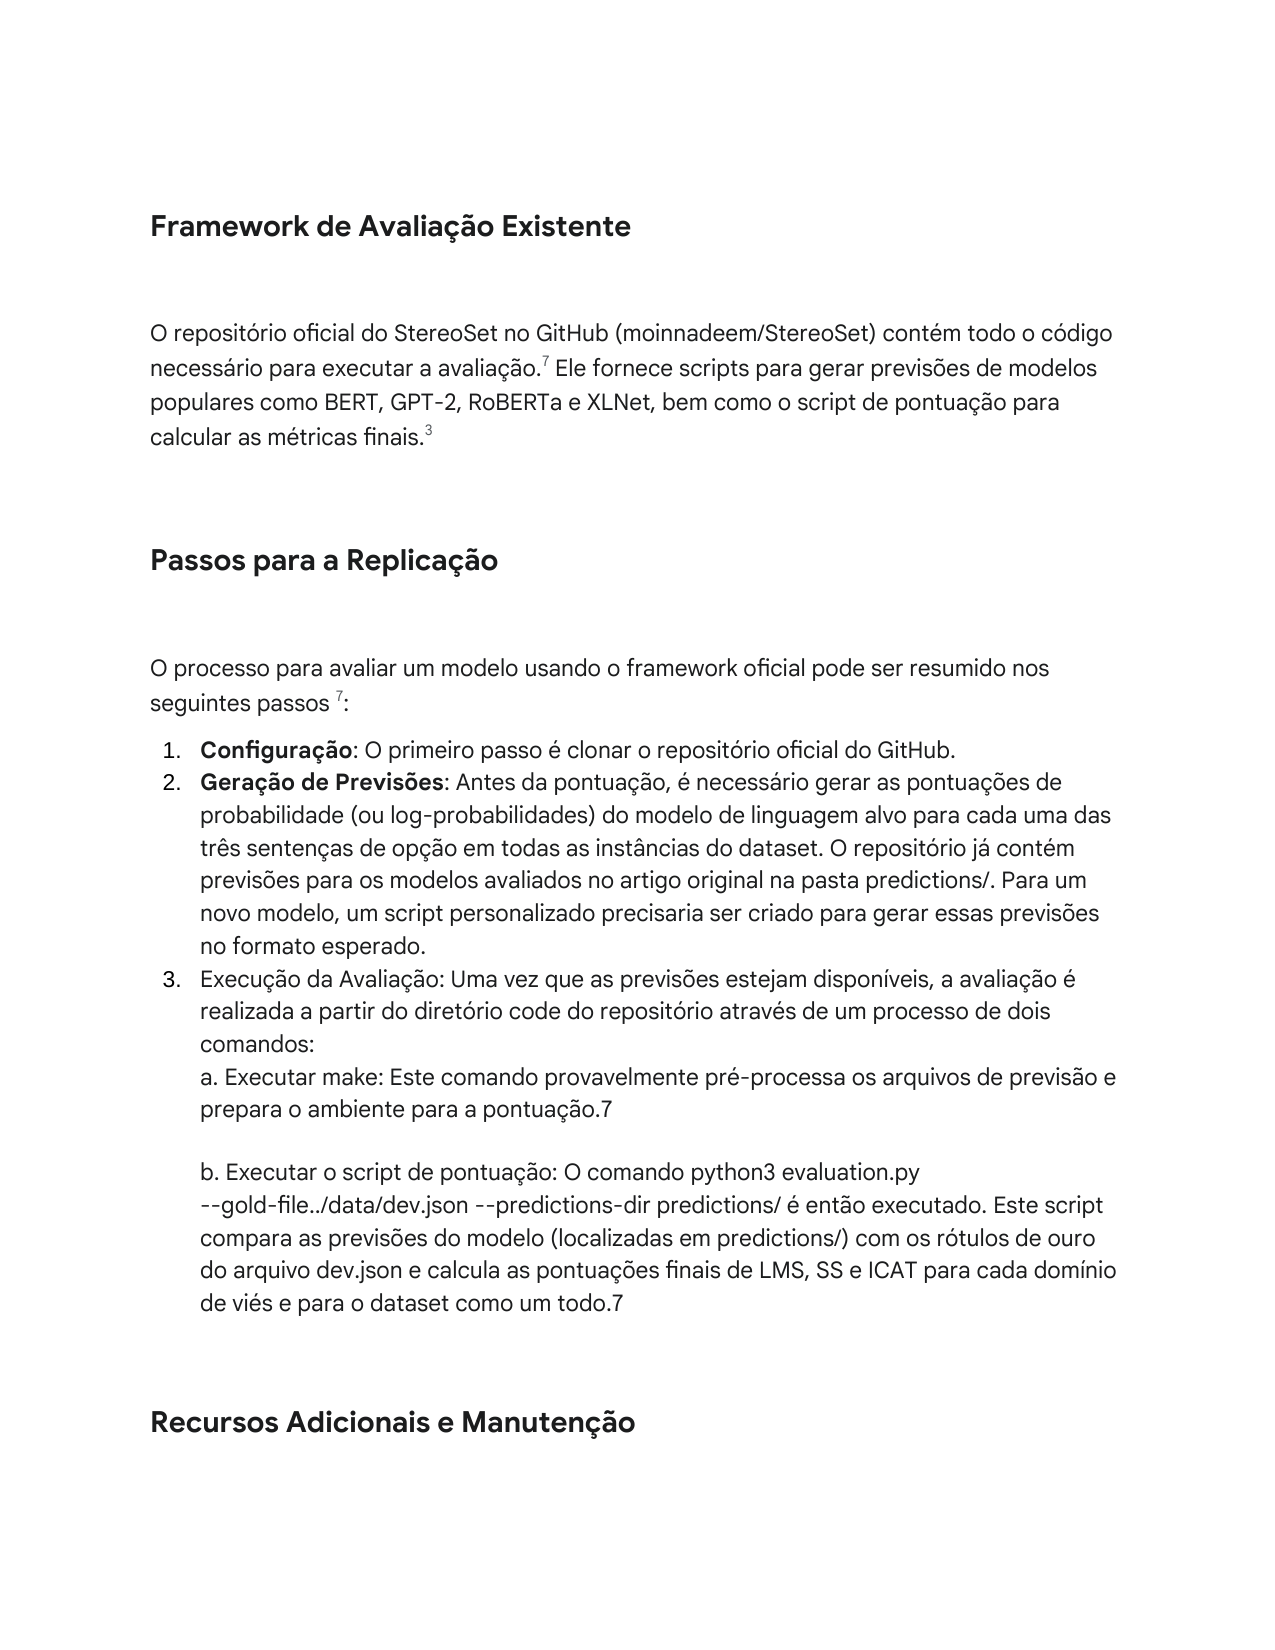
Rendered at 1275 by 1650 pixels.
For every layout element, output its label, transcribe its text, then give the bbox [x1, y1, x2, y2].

list Execução da Avaliação: Uma vez que as previsões estejam disponíveis, a avaliação é realizada a partir do diretório code do repositório através de um processo de dois comandos: a. Executar make: Este comando provavelmente pré-processa os arquivos de previsão e prepara o ambiente para a pontuação.7 b. Executar o script de pontuação: O comando python3 evaluation.py --gold-file../data/dev.json --predictions-dir predictions/ é então executado. Este script compara as previsões do modelo (localizadas em predictions/) com os rótulos de ouro do arquivo dev.json e calcula as pontuações finais de LMS, SS e ICAT para cada domínio de viés e para o dataset como um todo.7 [162, 965, 1125, 1318]
subtitle Recursos Adicionais e Manutenção [150, 1404, 1125, 1441]
list Geração de Previsões: Antes da pontuação, é necessário gerar as pontuações de probabilidade (ou log-probabilidades) do modelo de linguagem alvo para cada uma das três sentenças de opção em todas as instâncias do dataset. O repositório já contém previsões para os modelos avaliados no artigo original na pasta predictions/. Para um novo modelo, um script personalizado precisaria ser criado para gerar essas previsões no formato esperado. [162, 768, 1125, 961]
text O repositório oficial do StereoSet no GitHub (moinnadeem/StereoSet) contém todo o código necessário para executar a avaliação.7 Ele fornece scripts para gerar previsões de modelos populares como BERT, GPT-2, RoBERTa e XLNet, bem como o script de pontuação para calcular as métricas finais.3 [150, 319, 1125, 452]
list Configuração: O primeiro passo é clonar o repositório oficial do GitHub. [162, 736, 1125, 764]
subtitle Passos para a Replicação [150, 543, 1125, 579]
text O processo para avaliar um modelo usando o framework oficial pode ser resumido nos seguintes passos 7: [150, 654, 1125, 719]
subtitle Framework de Avaliação Existente [150, 208, 1125, 244]
